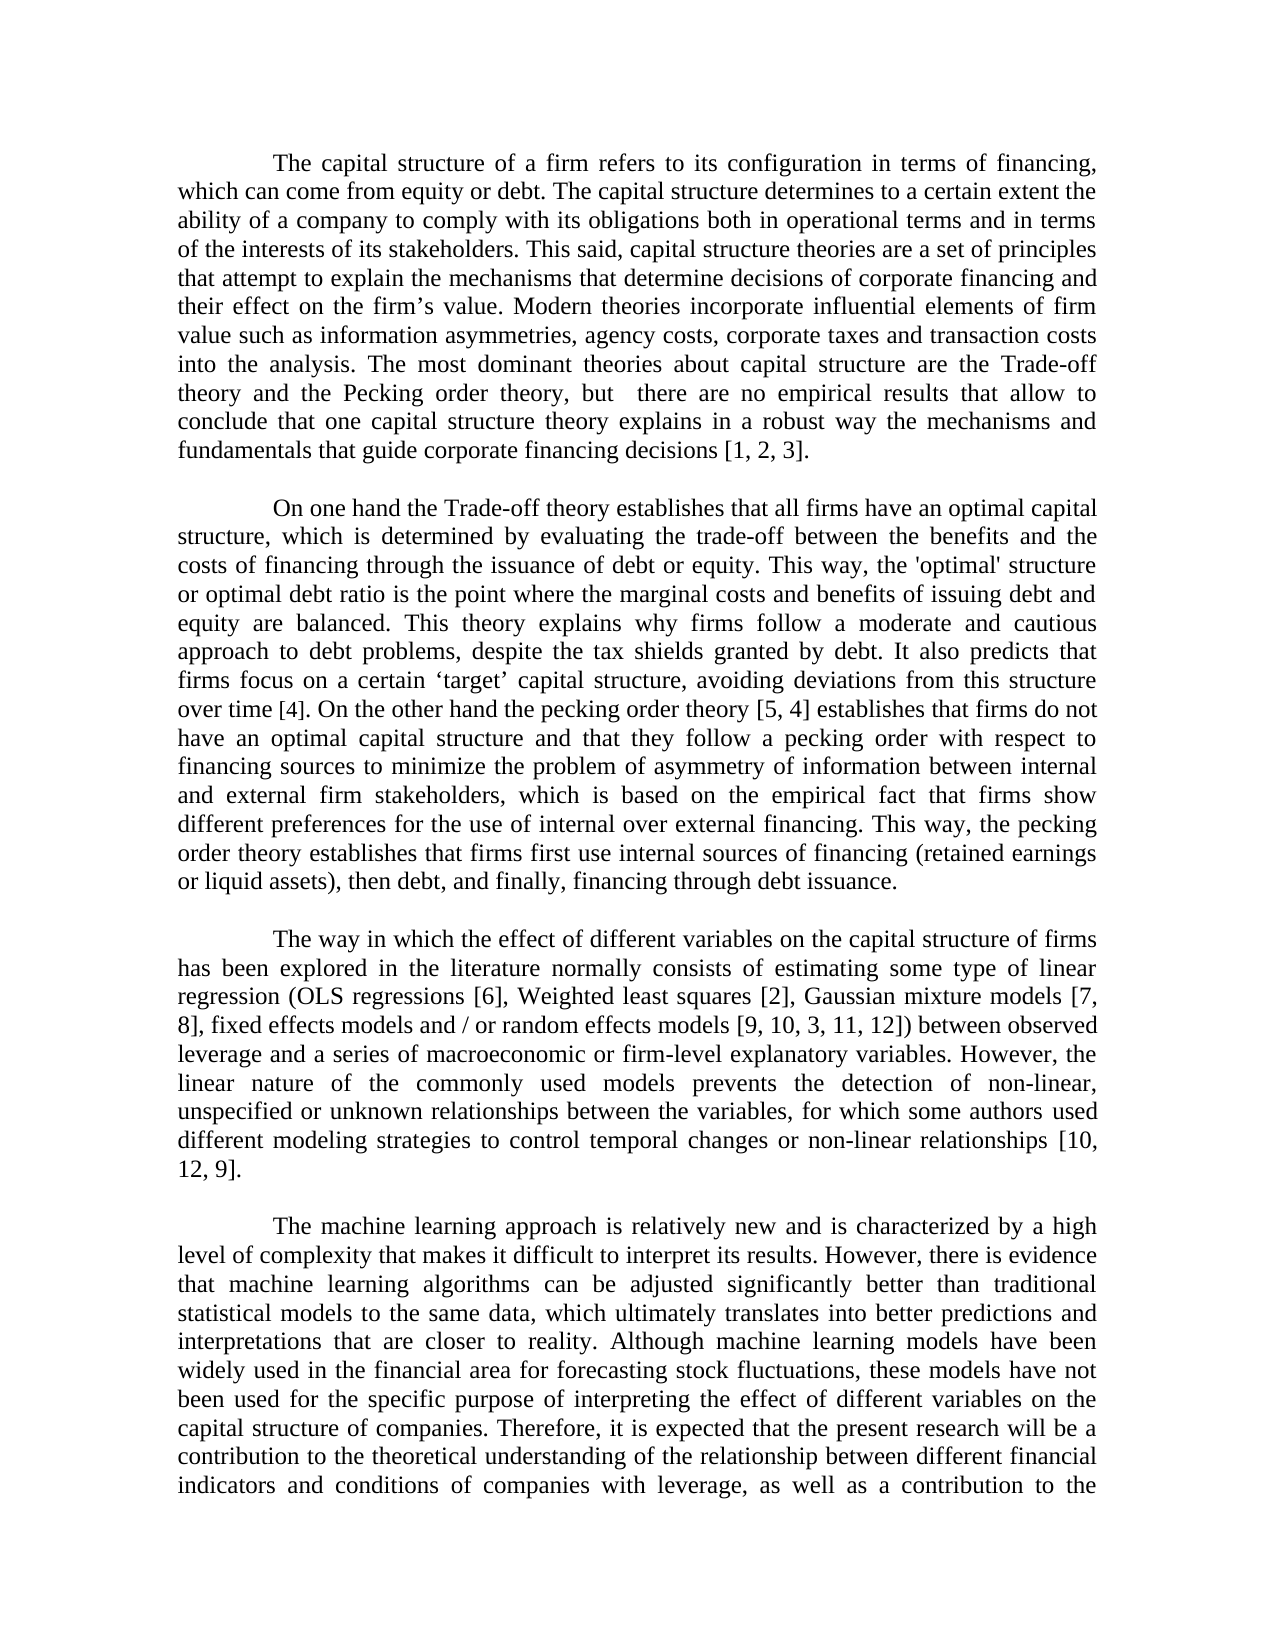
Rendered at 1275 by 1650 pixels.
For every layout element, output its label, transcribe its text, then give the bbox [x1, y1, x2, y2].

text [177, 1211, 1098, 1499]
text The capital structure of a firm refers to its configuration in terms of financing, which can come from equity or debt. The capital structure determines to a certain extent the ability of a company to comply with its obligations both in operational terms and in terms of the interests of its stakeholders. This said, capital structure theories are a set of principles that attempt to explain the mechanisms that determine decisions of corporate financing and their effect on the firm’s value. Modern theories incorporate influential elements of firm value such as information asymmetries, agency costs, corporate taxes and transaction costs into the analysis. The most dominant theories about capital structure are the Trade-off theory and the Pecking order theory, but there are no empirical results that allow to conclude that one capital structure theory explains in a robust way the mechanisms and fundamentals that guide corporate financing decisions . [177, 148, 1098, 464]
text The way in which the effect of different variables on the capital structure of firms has been explored in the literature normally consists of estimating some type of linear regression (OLS regressions , Weighted least squares , Gaussian mixture models , fixed effects models and / or random effects models) between observed leverage and a series of macroeconomic or firm-level explanatory variables. However, the linear nature of the commonly used models prevents the detection of non-linear, unspecified or unknown relationships between the variables, for which some authors ​​used different modeling strategies to control temporal changes or non-linear relationships . [177, 924, 1098, 1183]
text On one hand the Trade-off theory establishes that all firms have an optimal capital structure, which is determined by evaluating the trade-off between the benefits and the costs of financing through the issuance of debt or equity. This way, the 'optimal' structure or optimal debt ratio is the point where the marginal costs and benefits of issuing debt and equity are balanced. This theory explains why firms follow a moderate and cautious approach to debt problems, despite the tax shields granted by debt. It also predicts that firms focus on a certain ‘target’ capital structure, avoiding deviations from this structure over time . On the other hand the pecking order theory establishes that firms do not have an optimal capital structure and that they follow a pecking order with respect to financing sources to minimize the problem of asymmetry of information between internal and external firm stakeholders, which is based on the empirical fact that firms show different preferences for the use of internal over external financing. This way, the pecking order theory establishes that firms first use internal sources of financing (retained earnings or liquid assets), then debt, and finally, financing through debt issuance. [177, 493, 1098, 895]
